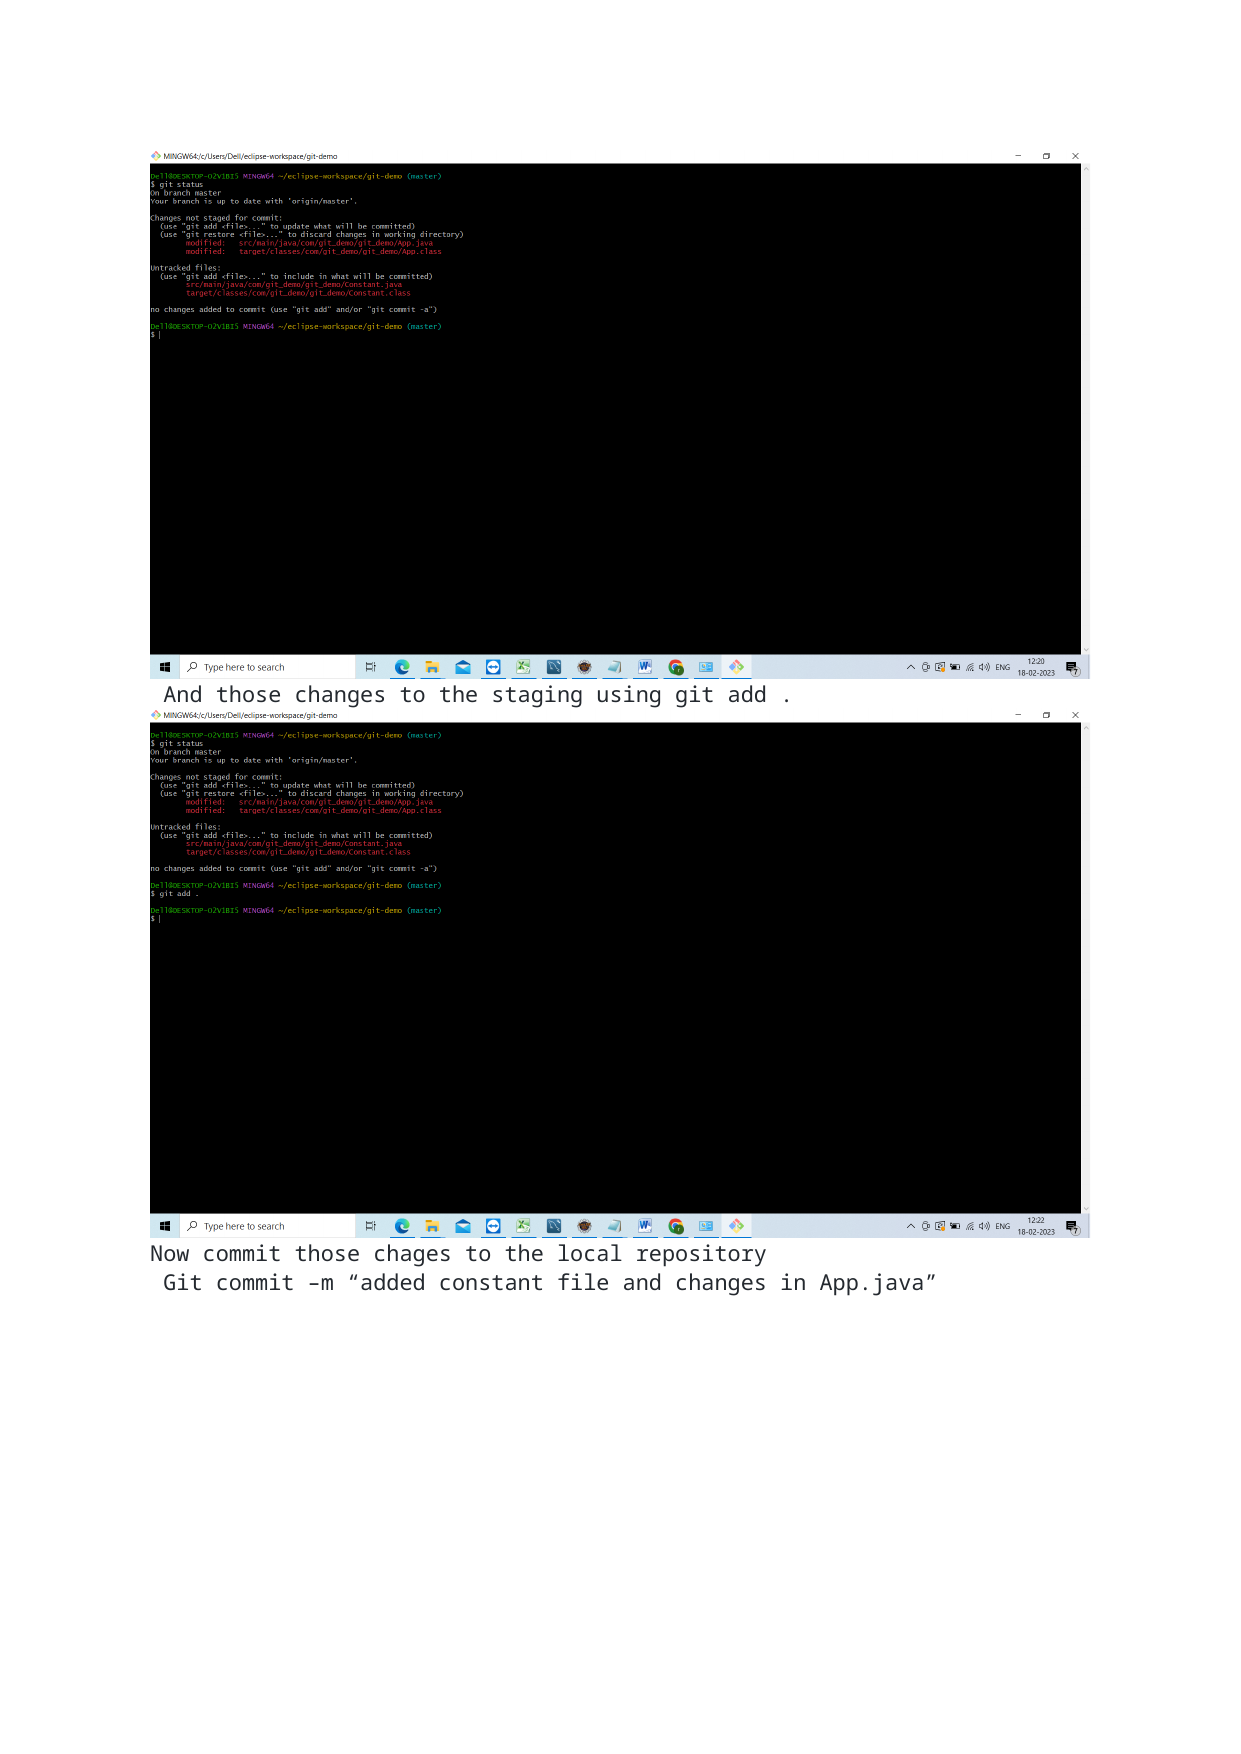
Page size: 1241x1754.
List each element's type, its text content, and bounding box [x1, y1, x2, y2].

text Now commit those chages to the local repository [150, 1238, 1090, 1267]
text And those changes to the staging using git add . [150, 679, 1090, 708]
text Git commit –m “added constant file and changes in App.java” [150, 1267, 1090, 1297]
picture [150, 708, 1091, 1238]
picture [150, 150, 1091, 679]
